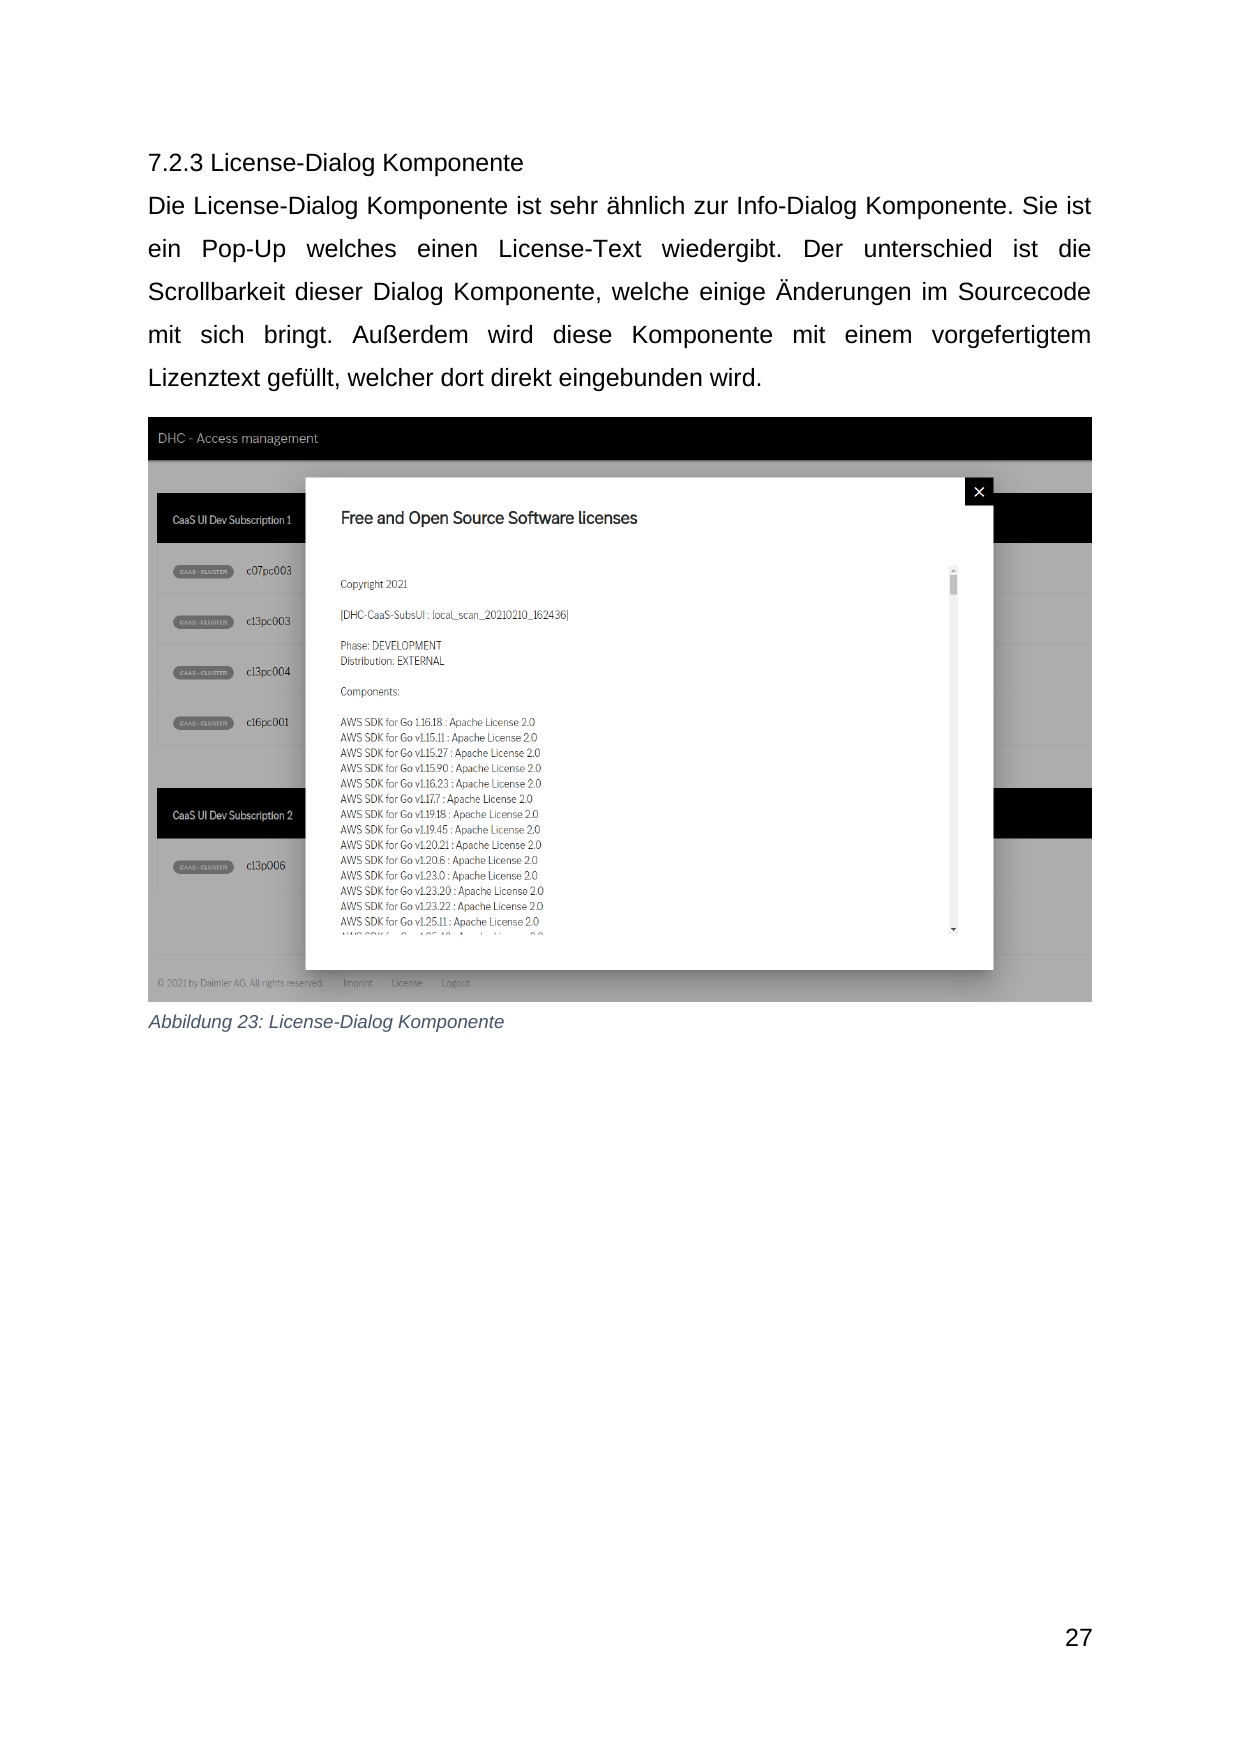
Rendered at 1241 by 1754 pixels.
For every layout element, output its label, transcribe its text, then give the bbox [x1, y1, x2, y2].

picture [148, 417, 1092, 1002]
subtitle 7.2.3 License-Dialog Komponente [148, 148, 1093, 176]
text Die License-Dialog Komponente ist sehr ähnlich zur Info-Dialog Komponente. Sie ist ein Pop-Up welches einen License-Text wiedergibt. Der unterschied ist die Scrollbarkeit dieser Dialog Komponente, welche einige Änderungen im Sourcecode mit sich bringt. Außerdem wird diese Komponente mit einem vorgefertigtem Lizenztext gefüllt, welcher dort direkt eingebunden wird. [148, 191, 1093, 392]
